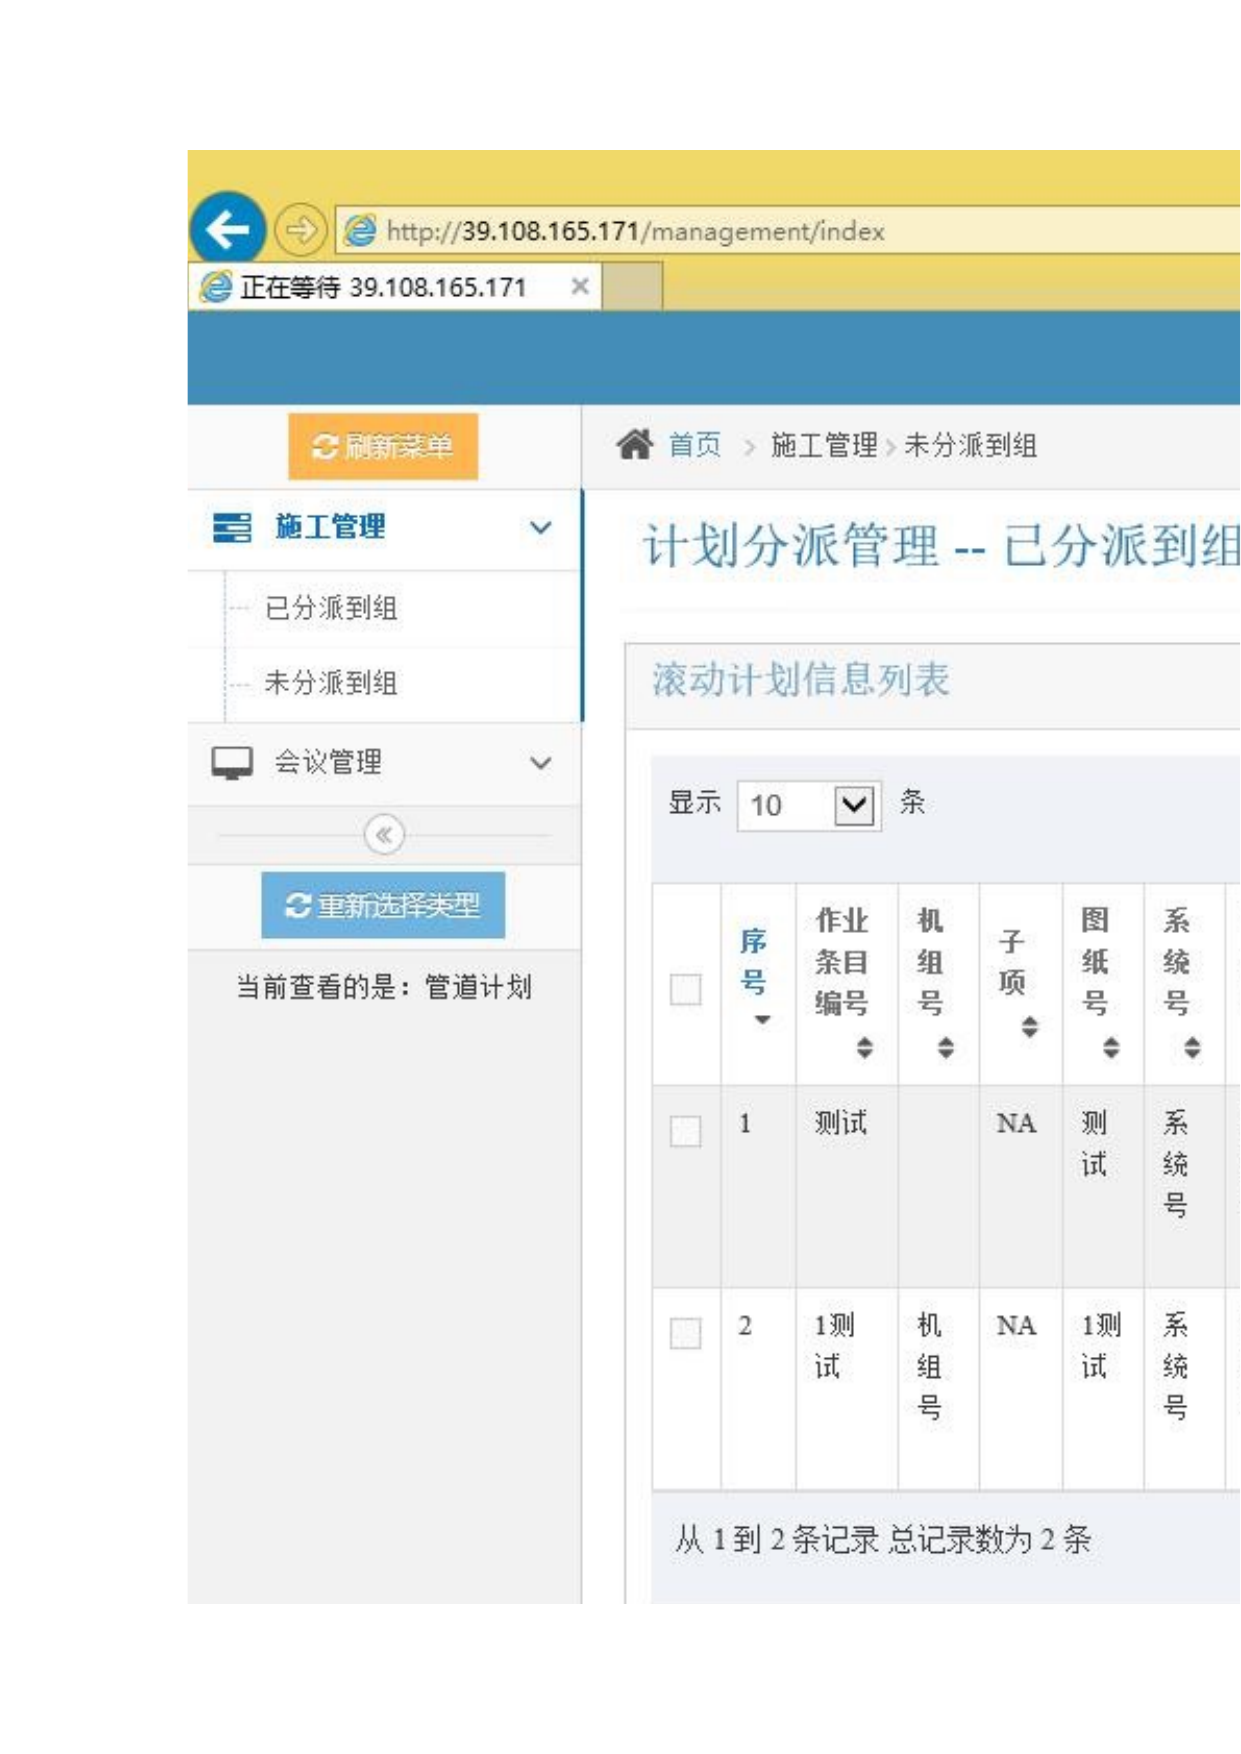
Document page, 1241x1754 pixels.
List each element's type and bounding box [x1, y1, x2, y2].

picture [187, 150, 1241, 1604]
